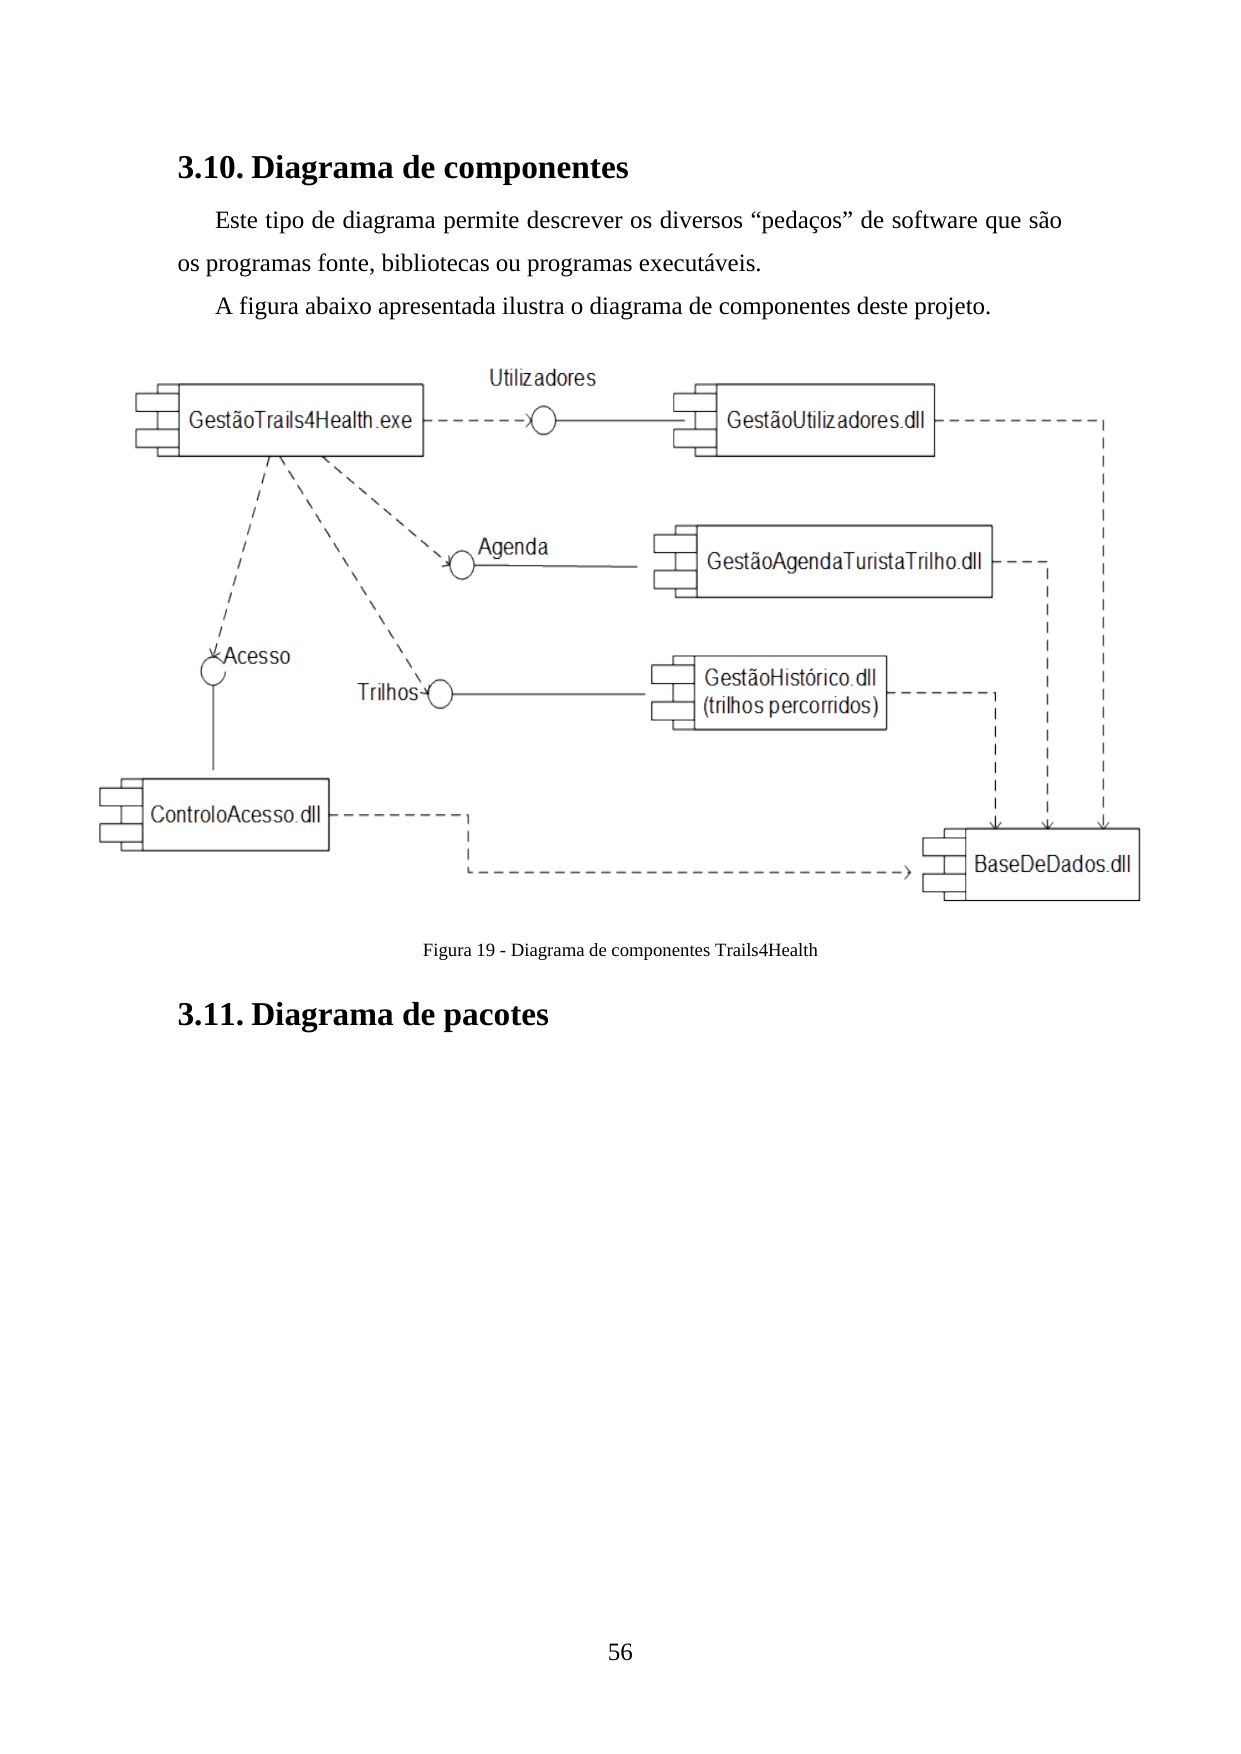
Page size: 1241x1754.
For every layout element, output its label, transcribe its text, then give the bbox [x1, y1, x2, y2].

subtitle Diagrama de componentes [177, 148, 1063, 186]
picture [98, 309, 1143, 939]
subtitle Diagrama de pacotes [177, 994, 1063, 1033]
text A figura abaixo apresentada ilustra o diagrama de componentes deste projeto. [177, 291, 1063, 320]
text Este tipo de diagrama permite descrever os diversos “pedaços” de software que são os programas fonte, bibliotecas ou programas executáveis. [177, 205, 1063, 277]
